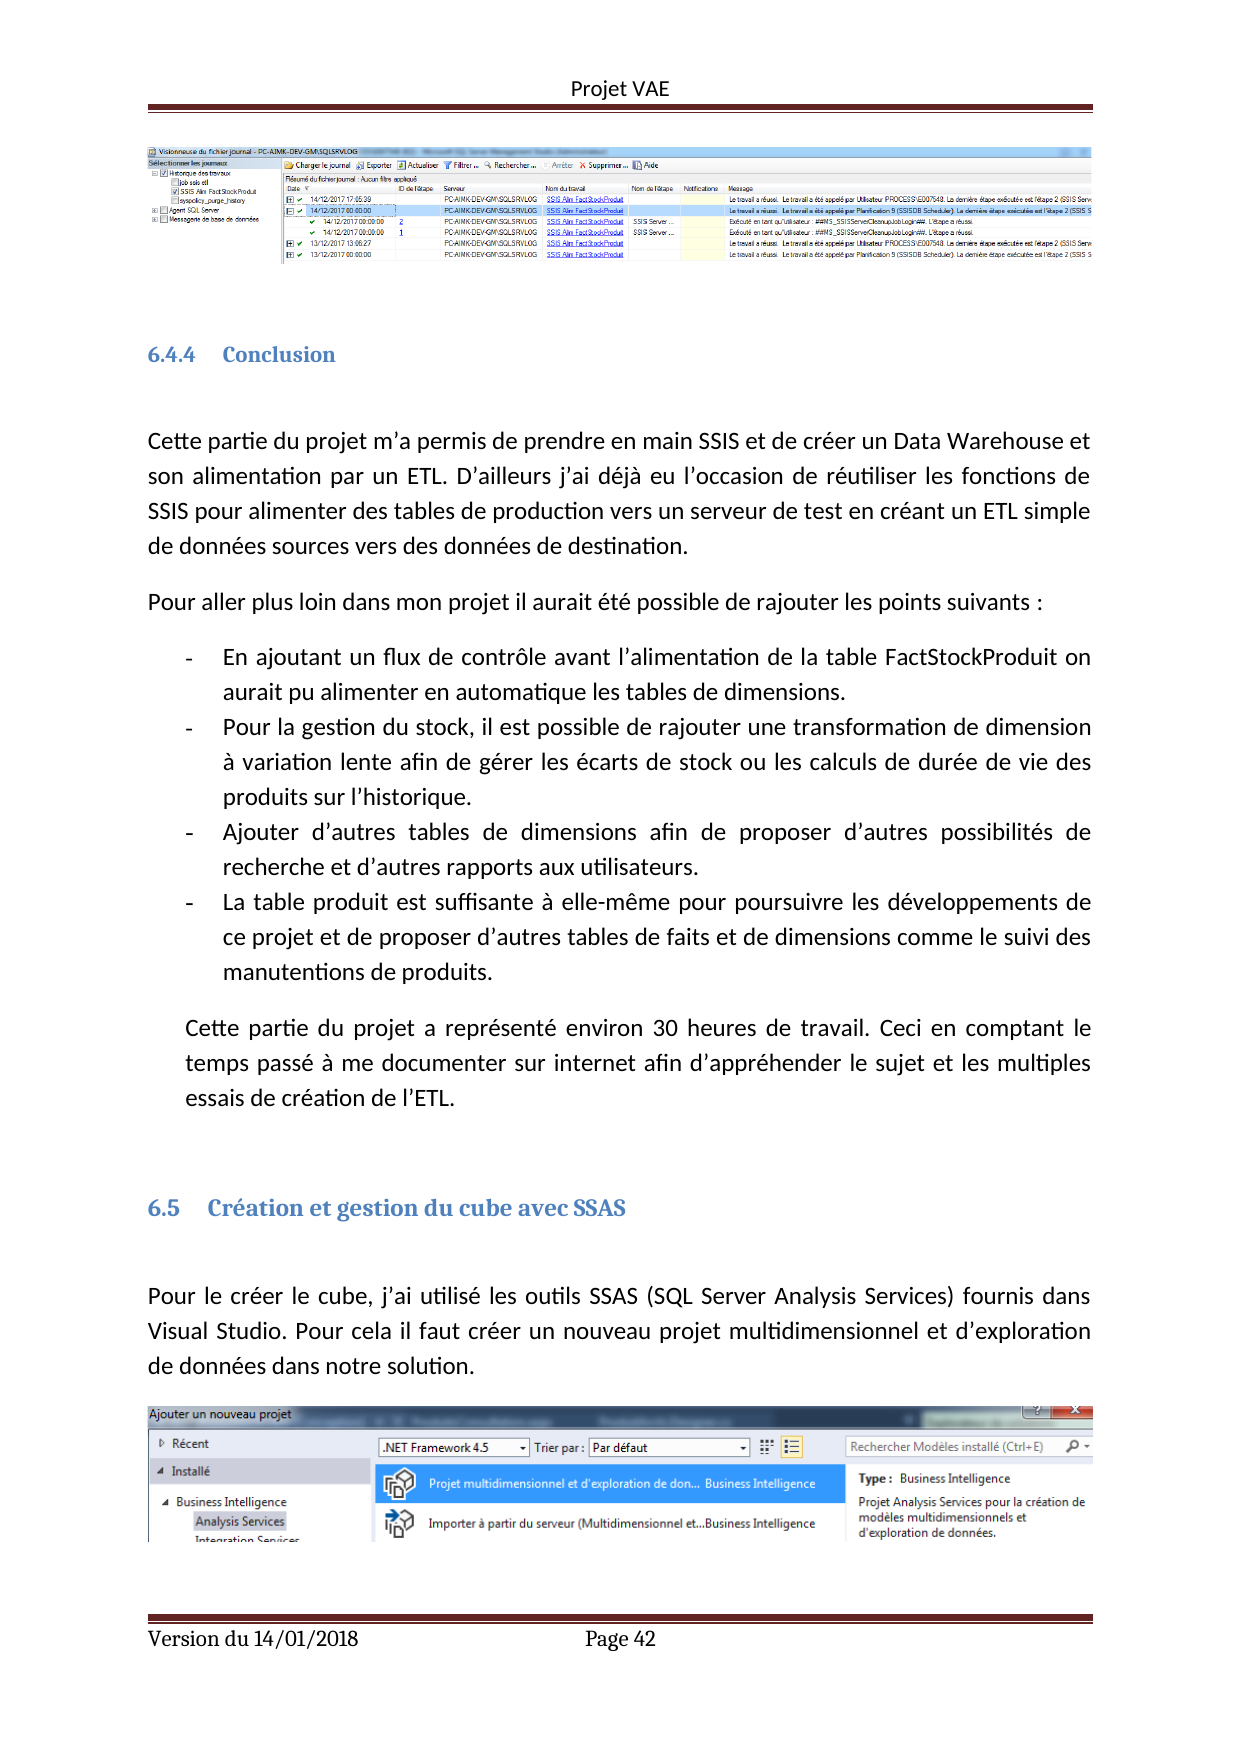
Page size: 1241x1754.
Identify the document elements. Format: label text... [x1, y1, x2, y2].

list En ajoutant un flux de contrôle avant l’alimentation de la table FactStockProduit on aurait pu alimenter en automatique les tables de dimensions. [185, 642, 1093, 707]
text Pour aller plus loin dans mon projet il aurait été possible de rajouter les points suivants : [148, 586, 1093, 616]
subtitle Conclusion [148, 342, 1093, 368]
text Cette partie du projet m’a permis de prendre en main SSIS et de créer un Data Warehouse et son alimentation par un ETL. D’ailleurs j’ai déjà eu l’occasion de réutiliser les fonctions de SSIS pour alimenter des tables de production vers un serveur de test en créant un ETL simple de données sources vers des données de destination. [148, 425, 1093, 560]
picture [147, 147, 1092, 264]
picture [147, 1406, 1093, 1542]
list Ajouter d’autres tables de dimensions afin de proposer d’autres possibilités de recherche et d’autres rapports aux utilisateurs. [185, 817, 1093, 882]
list Pour la gestion du stock, il est possible de rajouter une transformation de dimension à variation lente afin de gérer les écarts de stock ou les calculs de durée de vie des produits sur l’historique. [185, 712, 1093, 812]
text Cette partie du projet a représenté environ 30 heures de travail. Ceci en comptant le temps passé à me documenter sur internet afin d’appréhender le sujet et les multiples essais de création de l’ETL. [185, 1012, 1093, 1113]
text Pour le créer le cube, j’ai utilisé les outils SSAS (SQL Server Analysis Services) fournis dans Visual Studio. Pour cela il faut créer un nouveau projet multidimensionnel et d’exploration de données dans notre solution. [148, 1280, 1093, 1381]
list La table produit est suffisante à elle-même pour poursuivre les développements de ce projet et de proposer d’autres tables de faits et de dimensions comme le suivi des manutentions de produits. [185, 887, 1093, 987]
subtitle Création et gestion du cube avec SSAS [148, 1194, 1093, 1223]
